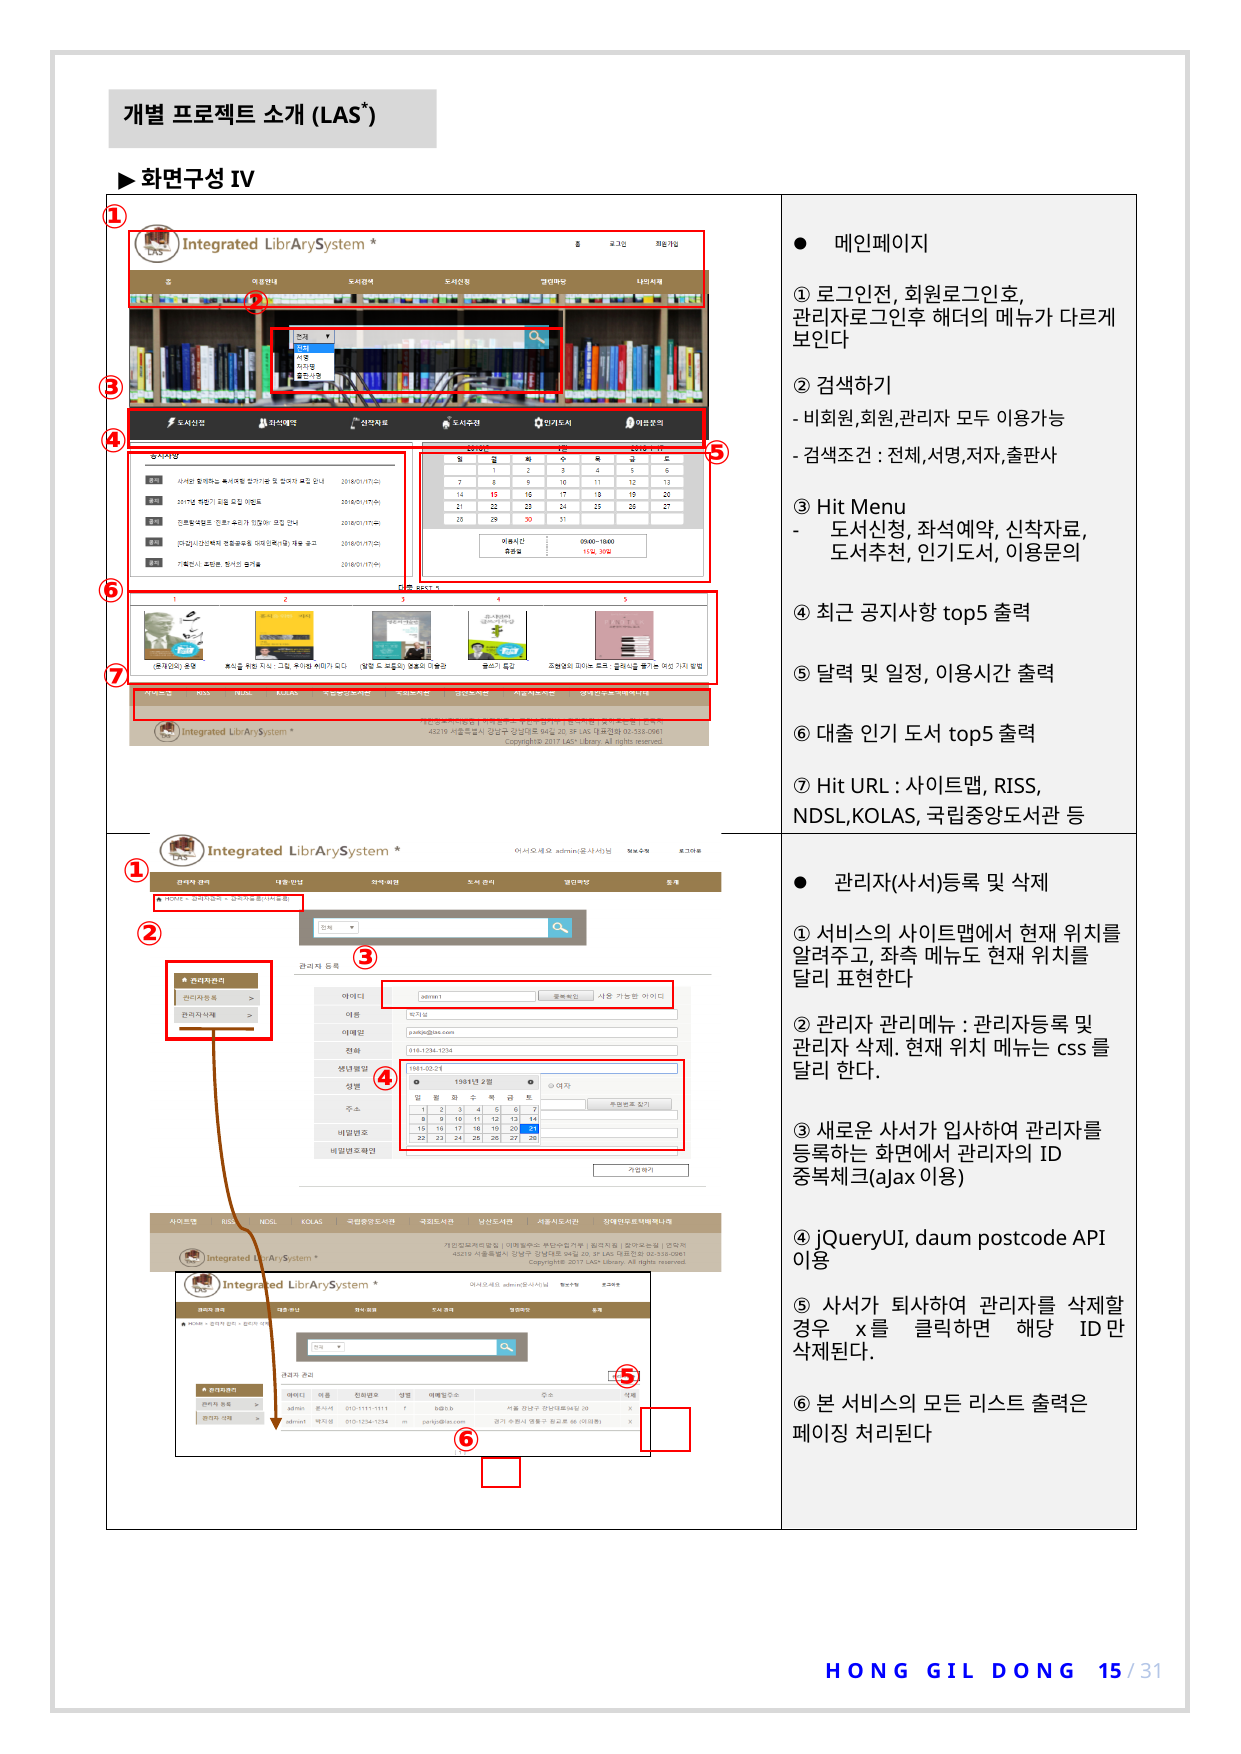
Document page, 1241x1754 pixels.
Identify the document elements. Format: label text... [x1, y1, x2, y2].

picture [129, 454, 404, 590]
picture [129, 593, 709, 683]
picture [129, 449, 709, 590]
picture [129, 223, 709, 445]
picture [149, 833, 722, 1272]
picture [176, 1273, 650, 1456]
picture [642, 1409, 650, 1450]
picture [135, 691, 709, 719]
picture [129, 685, 709, 746]
picture [130, 232, 703, 306]
picture [168, 963, 270, 1037]
text ▶ 화면구성IV [118, 161, 1122, 194]
table_header 메인페이지 ① 로그인전, 회원로그인호, 관리자로그인후 해더의 메뉴가 다르게 보인다 ② 검색하기 - 비회원,회원,관리자 모두 이용가능 - 검색조건 : 전체,서명,저자,출판사 ③ Hit Menu 도서신청, 좌석예약, 신착자료, 도서추천, 인기도서, 이용문의 ④ 최근 공지사항 top5 출력 ⑤ 달력 및 일정, 이용시간 출력 ⑥ 대출 인기 도서 top5출력 ⑦ Hit URL : 사이트맵, RISS, NDSL,KOLAS, 국립중앙도서관 등 [782, 195, 1136, 833]
picture [246, 308, 264, 313]
table_header [107, 195, 781, 833]
table_cell [107, 834, 781, 1528]
picture [421, 454, 709, 581]
table_cell 관리자(사서)등록 및 삭제 ① 서비스의 사이트맵에서 현재 위치를 알려주고, 좌측 메뉴도 현재 위치를 달리 표현한다 ② 관리자 관리메뉴 : 관리자등록 및 관리자 삭제. 현재 위치 메뉴는 css를 달리 한다. ③ 새로운 사서가 입사하여 관리자를 등록하는 화면에서 관리자의 ID중복체크(aJax이용) ④ jQueryUI, daum postcode API 이용 ⑤ 사서가 퇴사하여 관리자를 삭제할 경우 x를 클릭하면 해당 ID만 삭제된다. ⑥ 본 서비스의 모든 리스트 출력은 페이징 처리된다 [782, 834, 1136, 1528]
picture [130, 411, 702, 446]
